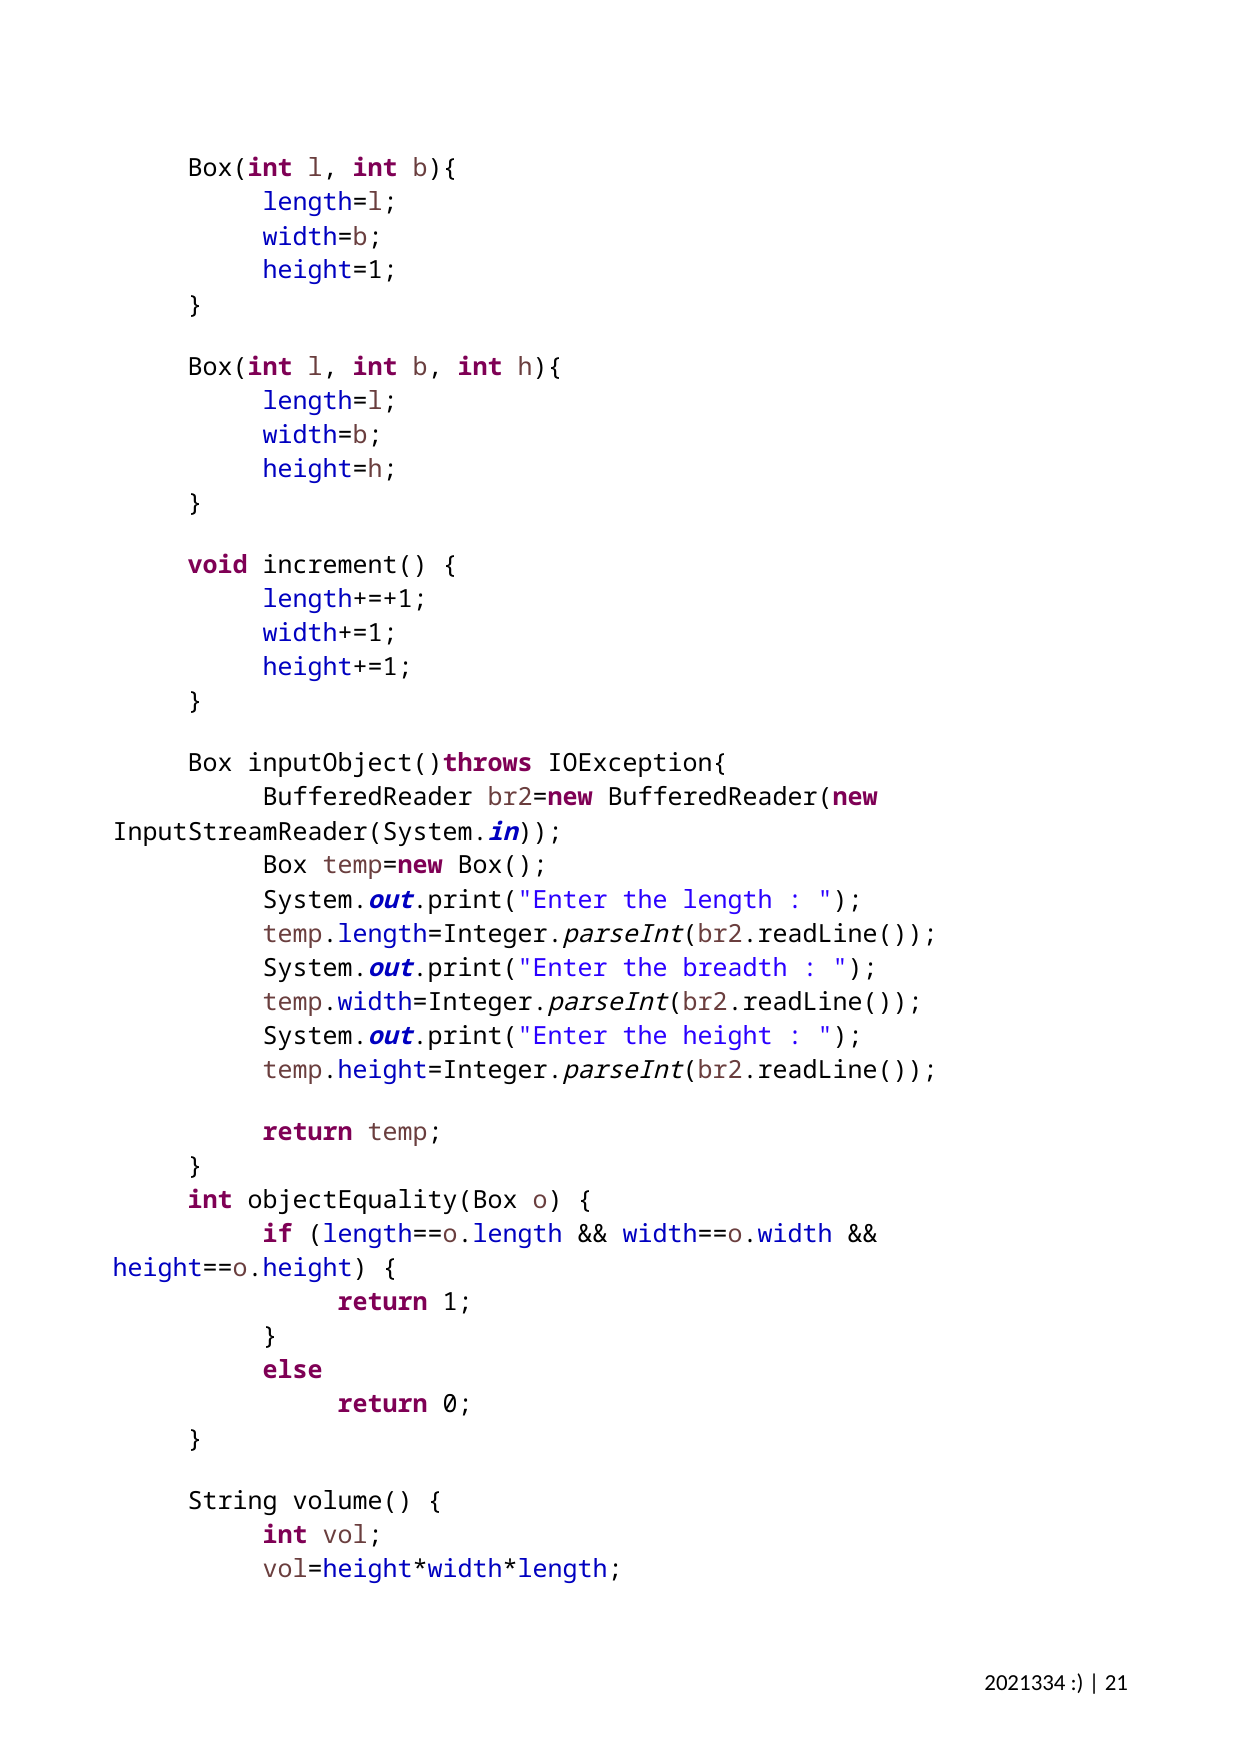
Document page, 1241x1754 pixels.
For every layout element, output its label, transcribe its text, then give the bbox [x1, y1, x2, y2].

text vol=height*width*length; [112, 1550, 1128, 1584]
text temp.length=Integer.parseInt(br2.readLine()); [112, 915, 1128, 949]
text System.out.print("Enter the length : "); [112, 881, 1128, 915]
text height=1; [112, 252, 1128, 286]
text width+=1; [112, 615, 1128, 649]
text return 0; [112, 1386, 1128, 1420]
text temp.width=Integer.parseInt(br2.readLine()); [112, 983, 1128, 1017]
text width=b; [112, 416, 1128, 451]
text BufferedReader br2=new BufferedReader(new InputStreamReader(System.in)); [112, 779, 1128, 847]
text System.out.print("Enter the breadth : "); [112, 949, 1128, 983]
text } [112, 1318, 1128, 1352]
text int vol; [112, 1516, 1128, 1550]
text Box inputObject()throws IOException{ [112, 745, 1128, 779]
text } [112, 683, 1128, 717]
text if (length==o.length && width==o.width && height==o.height) { [112, 1216, 1128, 1284]
text System.out.print("Enter the height : "); [112, 1017, 1128, 1052]
text return 1; [112, 1284, 1128, 1318]
text length=l; [112, 382, 1128, 416]
text else [112, 1352, 1128, 1386]
text String volume() { [112, 1482, 1128, 1516]
text } [112, 1148, 1128, 1182]
text } [112, 1420, 1128, 1454]
text Box(int l, int b, int h){ [112, 348, 1128, 382]
text length+=+1; [112, 581, 1128, 615]
text width=b; [112, 218, 1128, 252]
text Box(int l, int b){ [112, 150, 1128, 184]
text } [112, 484, 1128, 519]
text length=l; [112, 184, 1128, 218]
text height+=1; [112, 649, 1128, 683]
text } [112, 286, 1128, 320]
text Box temp=new Box(); [112, 847, 1128, 881]
text temp.height=Integer.parseInt(br2.readLine()); [112, 1052, 1128, 1086]
text int objectEquality(Box o) { [112, 1182, 1128, 1216]
text void increment() { [112, 547, 1128, 581]
text return temp; [112, 1114, 1128, 1148]
text height=h; [112, 451, 1128, 484]
